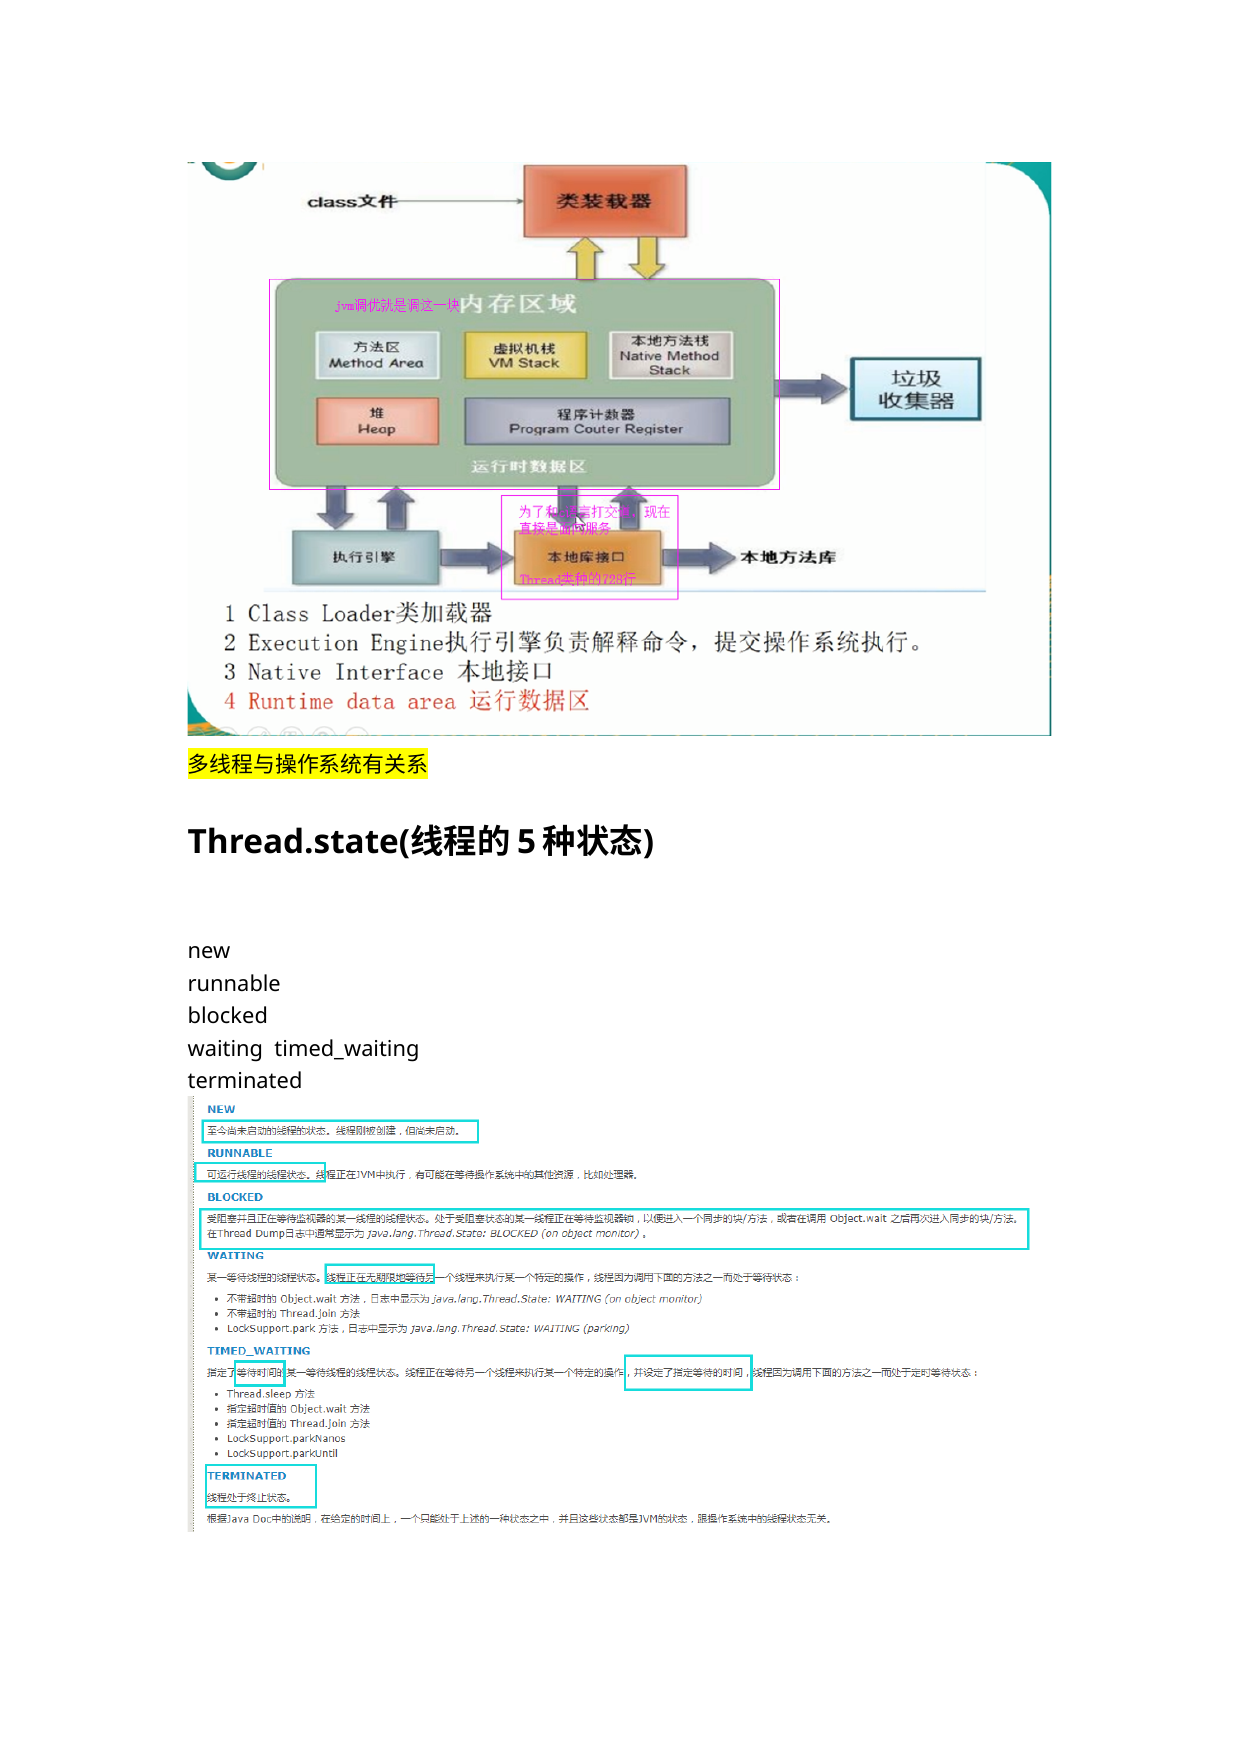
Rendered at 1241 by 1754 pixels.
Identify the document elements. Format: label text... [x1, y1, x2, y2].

text new [187, 934, 1053, 966]
text terminated [187, 1064, 1053, 1096]
subtitle Thread.state(线程的5种状态) [187, 807, 1053, 872]
text waiting timed_waiting [187, 1031, 1053, 1064]
text blocked [187, 999, 1053, 1031]
picture [187, 1096, 1053, 1532]
text 多线程与操作系统有关系 [187, 736, 1053, 779]
picture [187, 162, 1053, 736]
text runnable [187, 966, 1053, 999]
